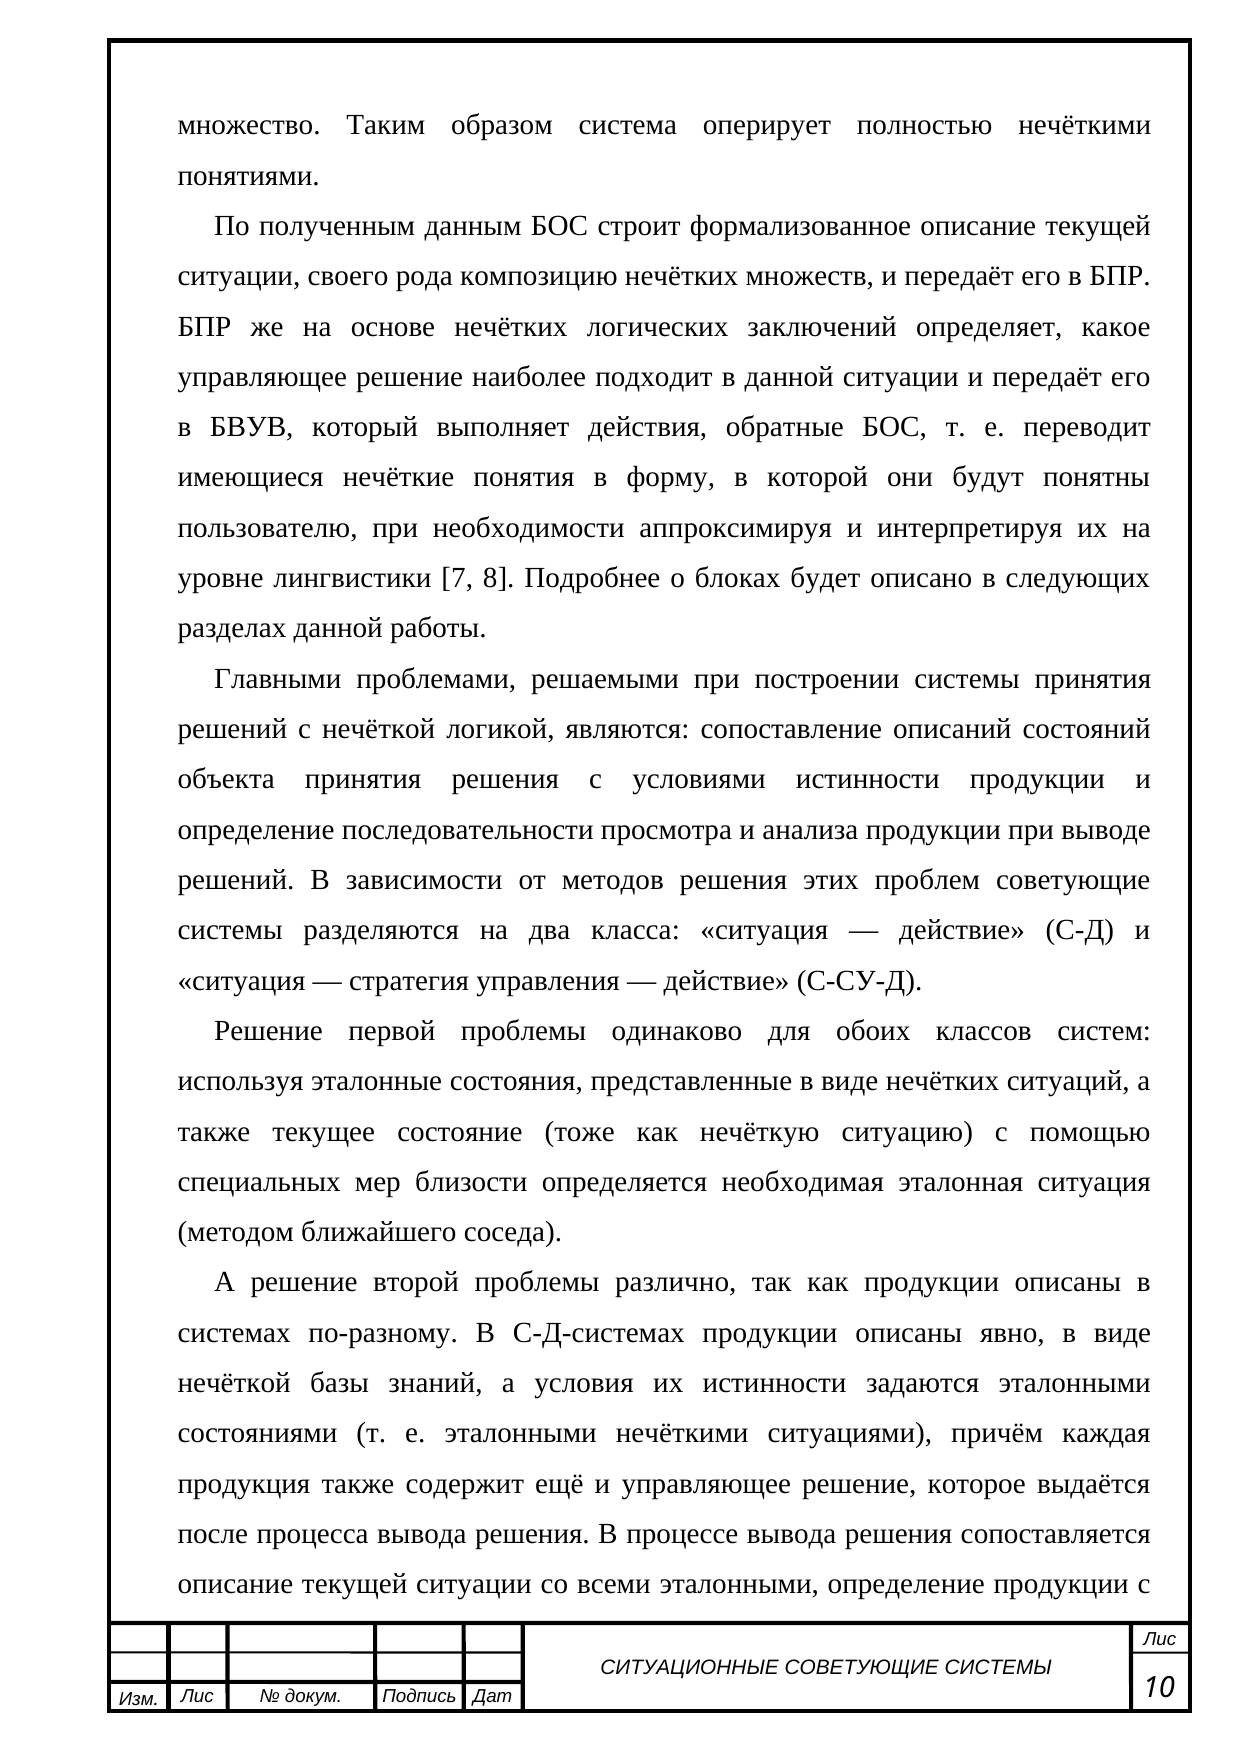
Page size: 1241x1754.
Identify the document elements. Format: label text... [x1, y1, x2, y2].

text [177, 1264, 1152, 1600]
text Решение первой проблемы одинаково для обоих классов систем: используя эталонные состояния, представленные в виде нечётких ситуаций, а также текущее состояние (тоже как нечёткую ситуацию) с помощью специальных мер близости определяется необходимая эталонная ситуация (методом ближайшего соседа). [177, 1013, 1152, 1248]
text Главными проблемами, решаемыми при построении системы принятия решений с нечёткой логикой, являются: сопоставление описаний состояний объекта принятия решения с условиями истинности продукции и определение последовательности просмотра и анализа продукции при выводе решений. В зависимости от методов решения этих проблем советующие системы разделяются на два класса: «ситуация — действие» (С-Д) и «ситуация — стратегия управления — действие» (С-СУ-Д). [177, 661, 1152, 996]
text По полученным данным БОС строит формализованное описание текущей ситуации, своего рода композицию нечётких множеств, и передаёт его в БПР. БПР же на основе нечётких логических заключений определяет, какое управляющее решение наиболее подходит в данной ситуации и передаёт его в БВУВ, который выполняет действия, обратные БОС, т. е. переводит имеющиеся нечёткие понятия в форму, в которой они будут понятны пользователю, при необходимости аппроксимируя и интерпретируя их на уровне лингвистики [7, 8]. Подробнее о блоках будет описано в следующих разделах данной работы. [177, 208, 1152, 644]
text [177, 107, 1152, 191]
